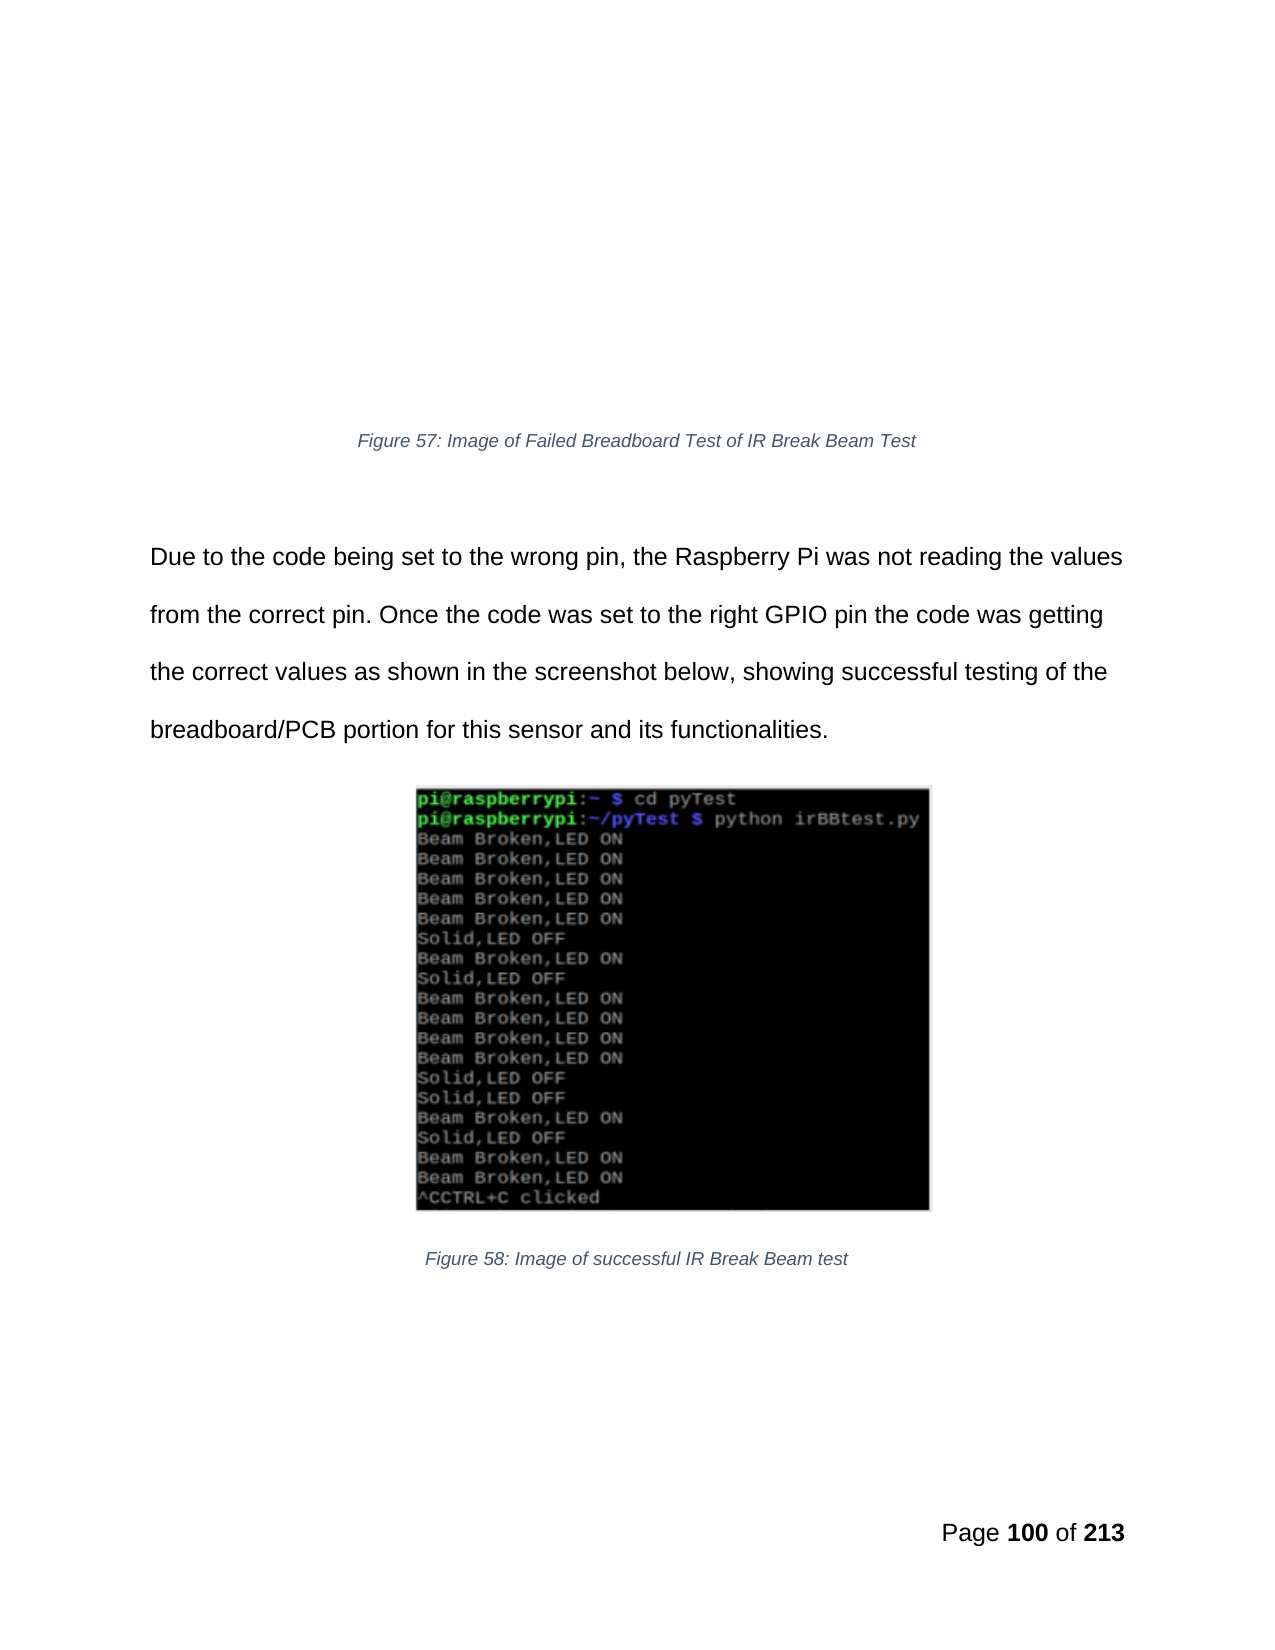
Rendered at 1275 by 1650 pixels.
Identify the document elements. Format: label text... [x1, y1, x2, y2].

text Figure 58: Image of successful IR Break Beam test [150, 1247, 1125, 1269]
picture [415, 785, 933, 1212]
text Figure 57: Image of Failed Breadboard Test of IR Break Beam Test [150, 430, 1125, 452]
text Due to the code being set to the wrong pin, the Raspberry Pi was not reading the values from the correct pin. Once the code was set to the right GPIO pin the code was getting the correct values as shown in the screenshot below, showing successful testing of the breadboard/PCB portion for this sensor and its functionalities. [150, 542, 1125, 744]
